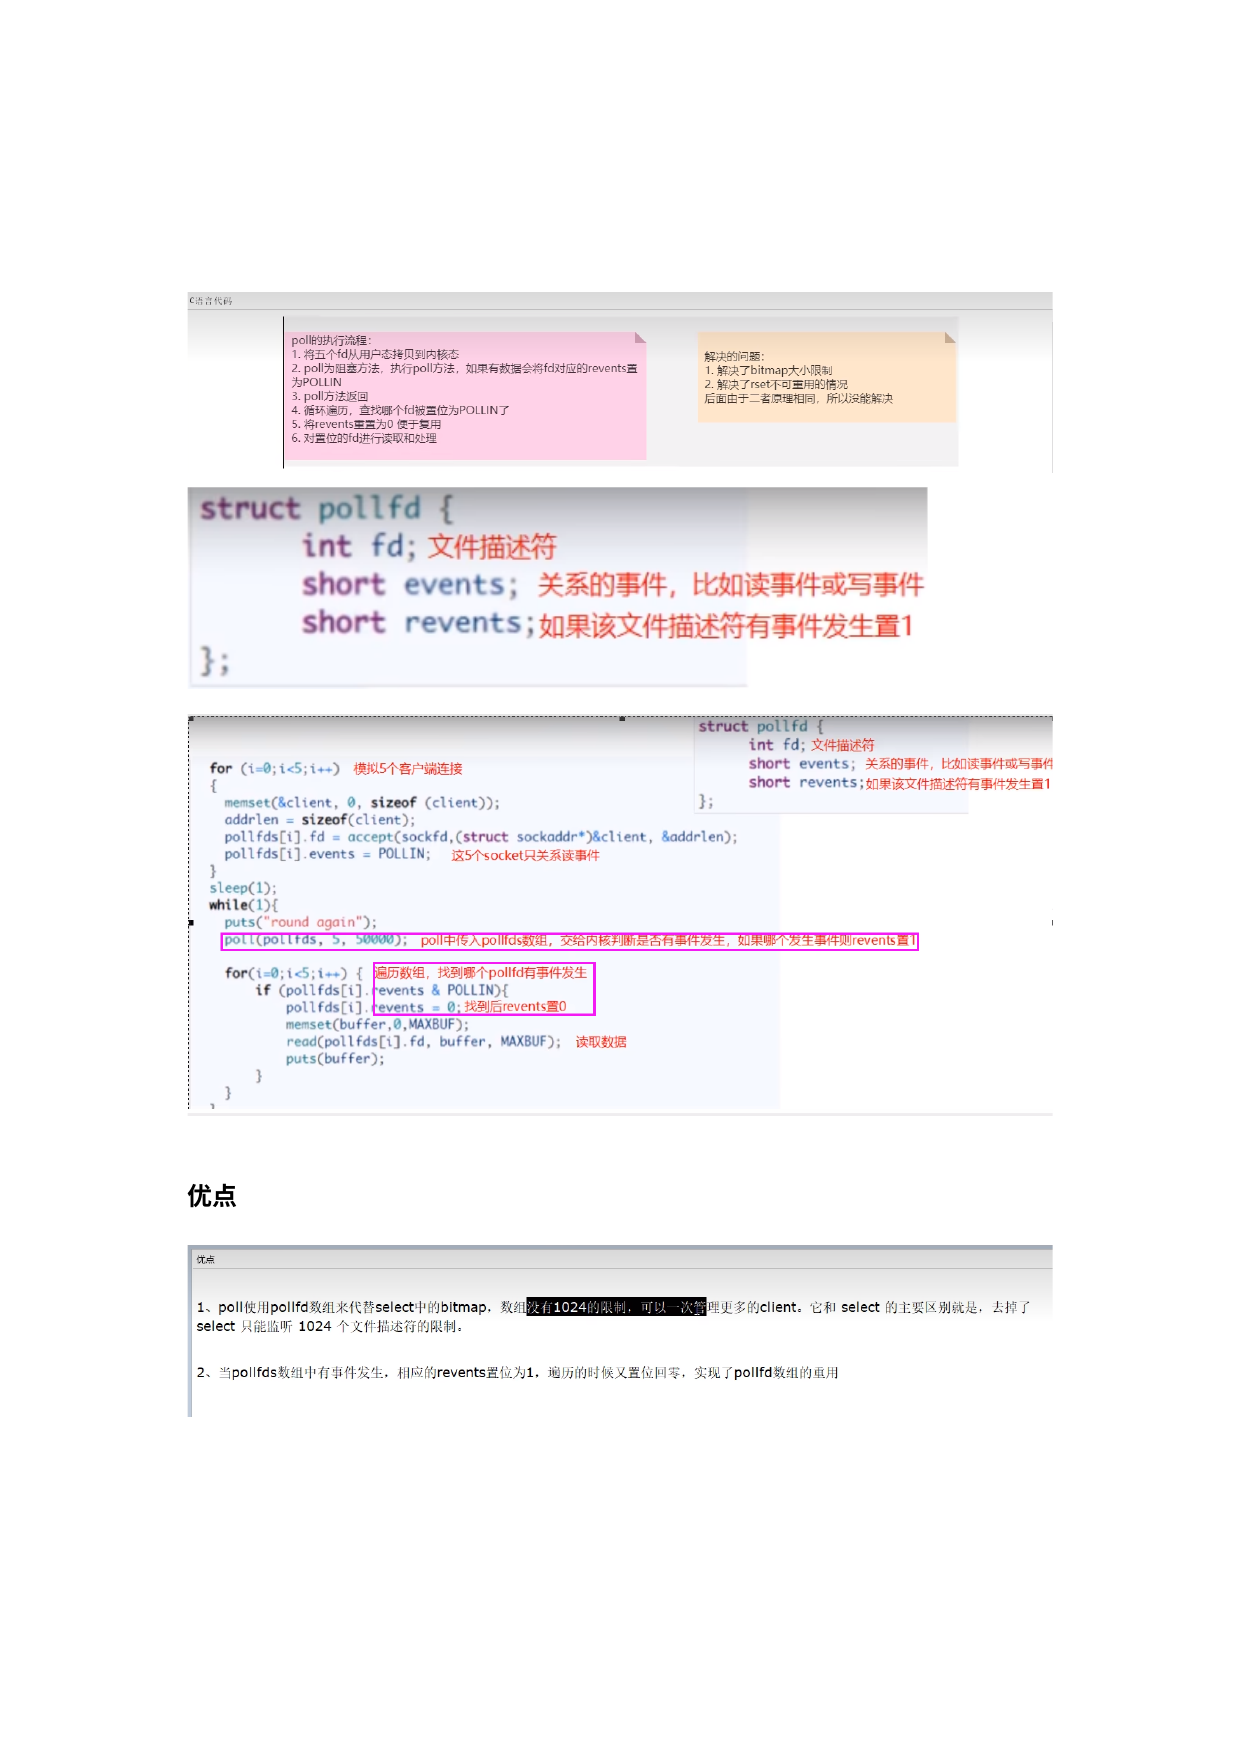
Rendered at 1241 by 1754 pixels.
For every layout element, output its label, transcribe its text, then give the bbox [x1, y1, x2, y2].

picture [187, 487, 928, 689]
picture [187, 1245, 1053, 1417]
picture [187, 292, 1053, 473]
subtitle 优点 [187, 1162, 1053, 1227]
picture [187, 714, 1053, 1116]
